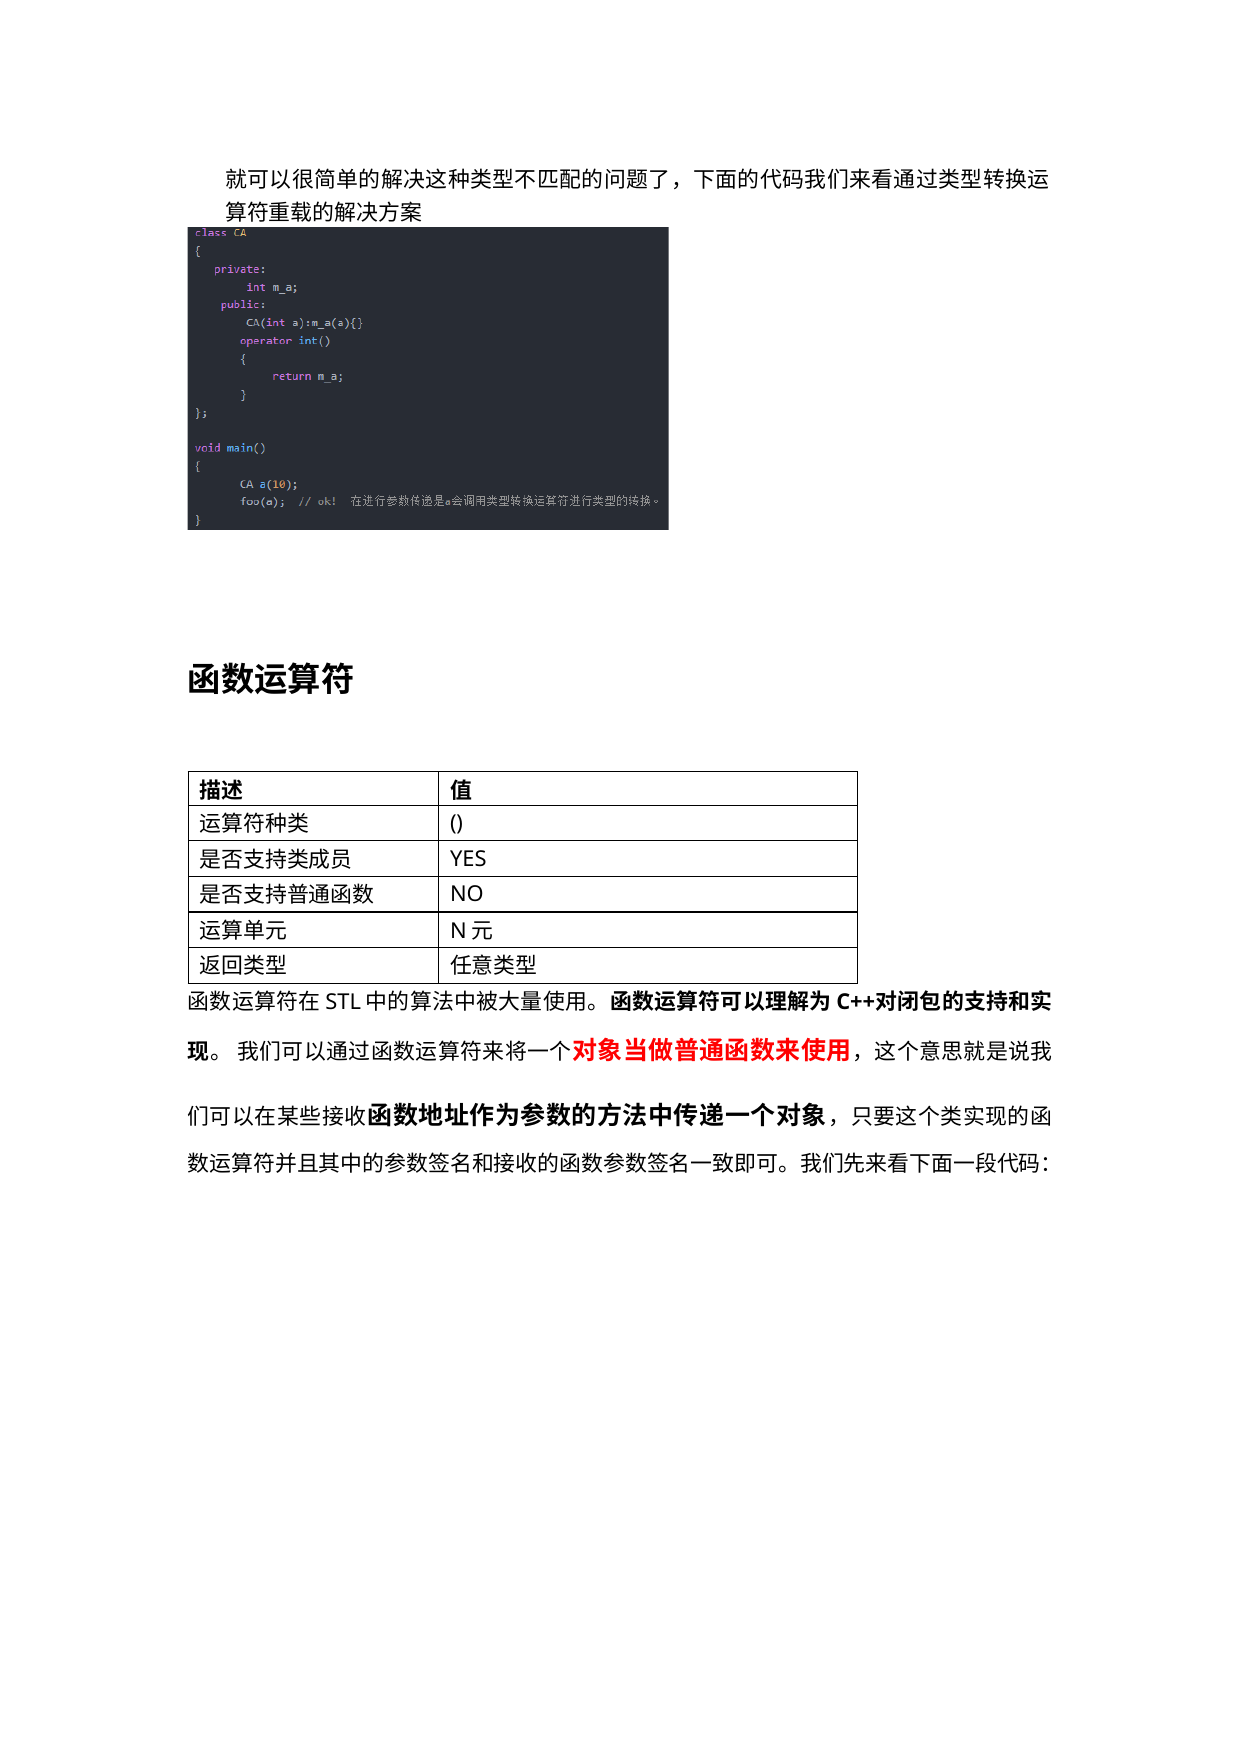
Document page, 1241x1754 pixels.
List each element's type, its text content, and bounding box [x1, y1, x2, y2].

table_cell () [439, 806, 857, 840]
table_cell 是否支持普通函数 [189, 877, 438, 911]
table_cell 运算符种类 [189, 806, 438, 840]
table_cell 任意类型 [439, 948, 857, 982]
table_header 描述 [189, 772, 438, 805]
picture [187, 227, 669, 530]
table_cell 运算单元 [189, 913, 438, 947]
table_cell NO [439, 877, 857, 911]
table_cell N元 [439, 913, 857, 947]
table_header 值 [439, 772, 857, 805]
table_cell YES [439, 841, 857, 876]
subtitle 函数运算符 [187, 644, 1053, 709]
table_cell 是否支持类成员 [189, 841, 438, 876]
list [187, 162, 1053, 227]
table_cell 返回类型 [189, 948, 438, 982]
text 函数运算符在STL中的算法中被大量使用。函数运算符可以理解为C++对闭包的支持和实现。 我们可以通过函数运算符来将一个对象当做普通函数来使用，这个意思就是说我们可以在某些接收函数地址作为参数的方法中传递一个对象，只要这个类实现的函数运算符并且其中的参数签名和接收的函数参数签名一致即可。我们先来看下面一段代码： [187, 983, 1053, 1178]
